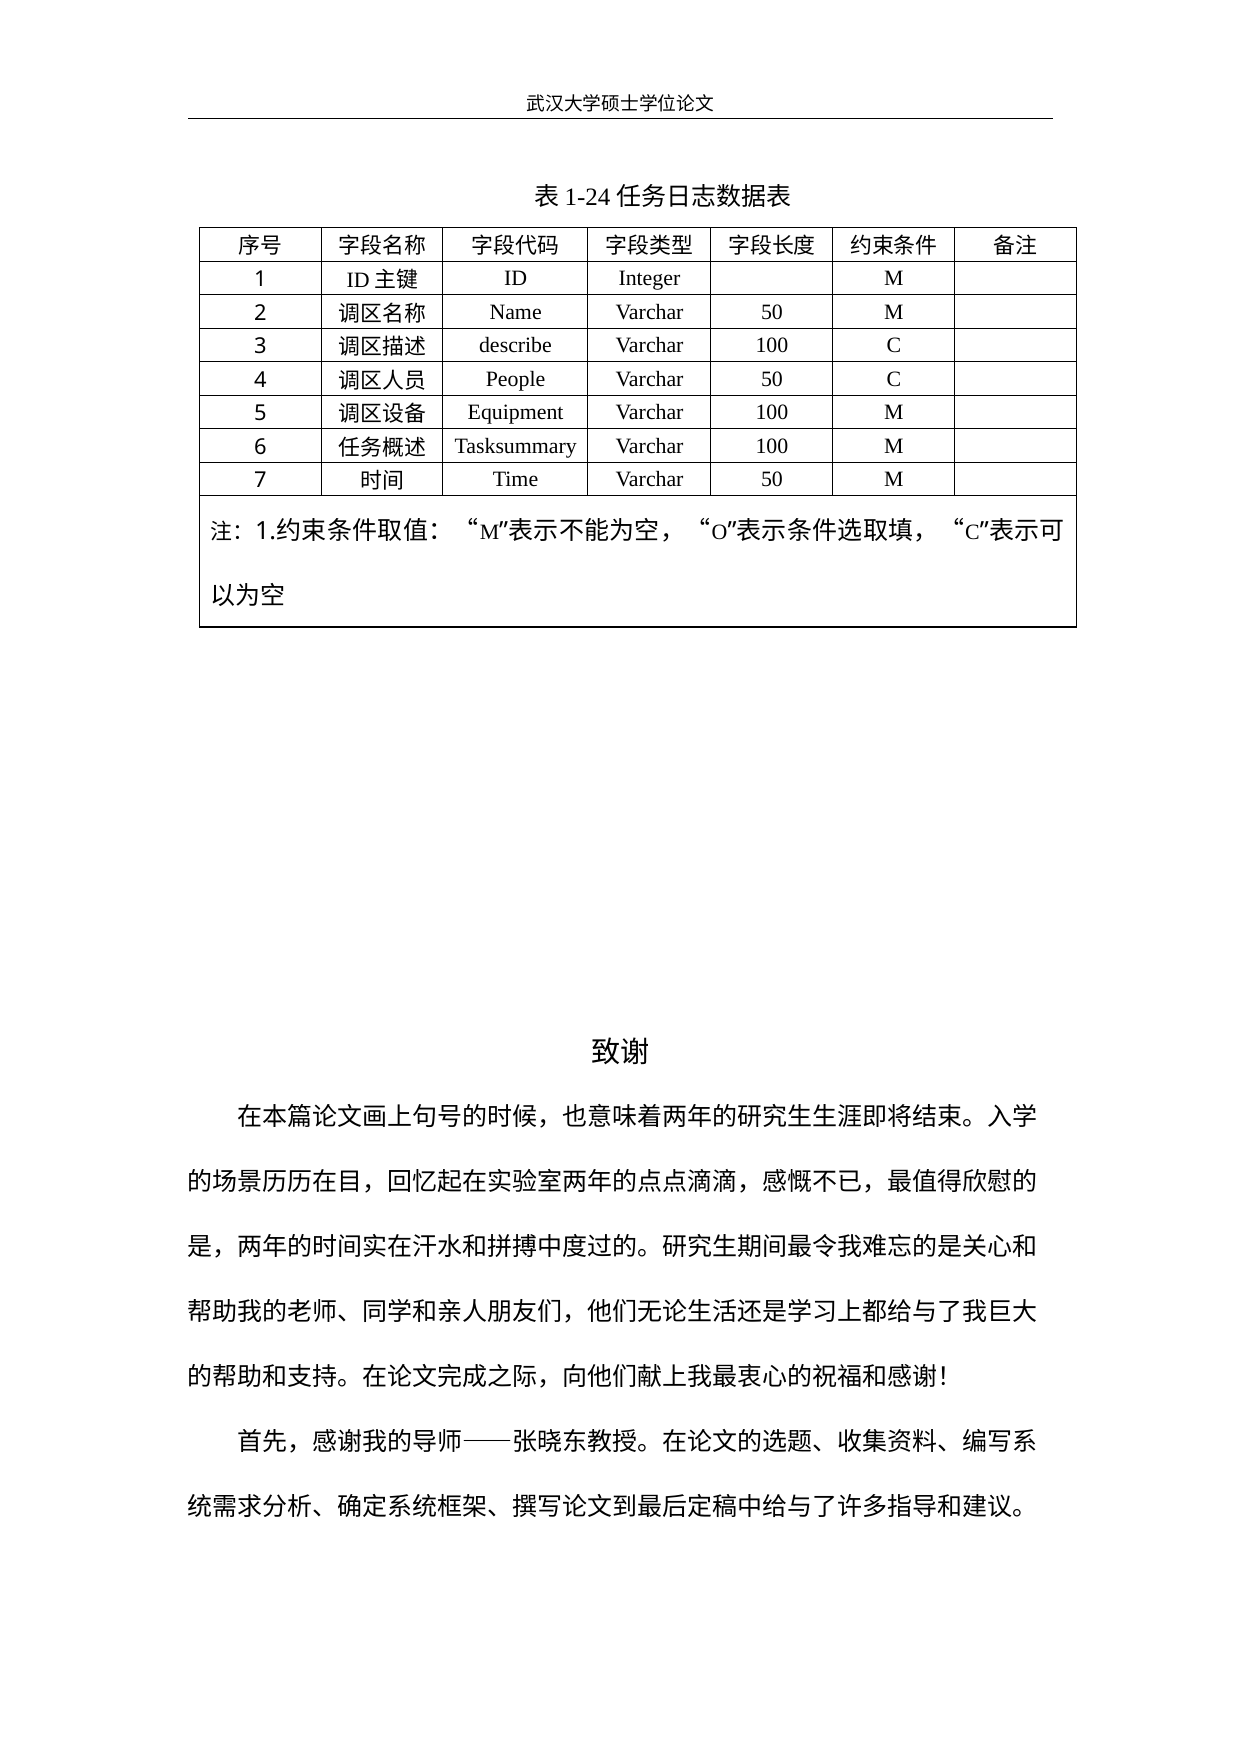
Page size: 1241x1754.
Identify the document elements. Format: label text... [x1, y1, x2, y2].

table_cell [188, 162, 1088, 660]
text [187, 1407, 1053, 1537]
text 在本篇论文画上句号的时候，也意味着两年的研究生生涯即将结束。入学的场景历历在目，回忆起在实验室两年的点点滴滴，感慨不已，最值得欣慰的是，两年的时间实在汗水和拼搏中度过的。研究生期间最令我难忘的是关心和帮助我的老师、同学和亲人朋友们，他们无论生活还是学习上都给与了我巨大的帮助和支持。在论文完成之际，向他们献上我最衷心的祝福和感谢！ [187, 1082, 1053, 1407]
text 致谢 [187, 1017, 1053, 1082]
